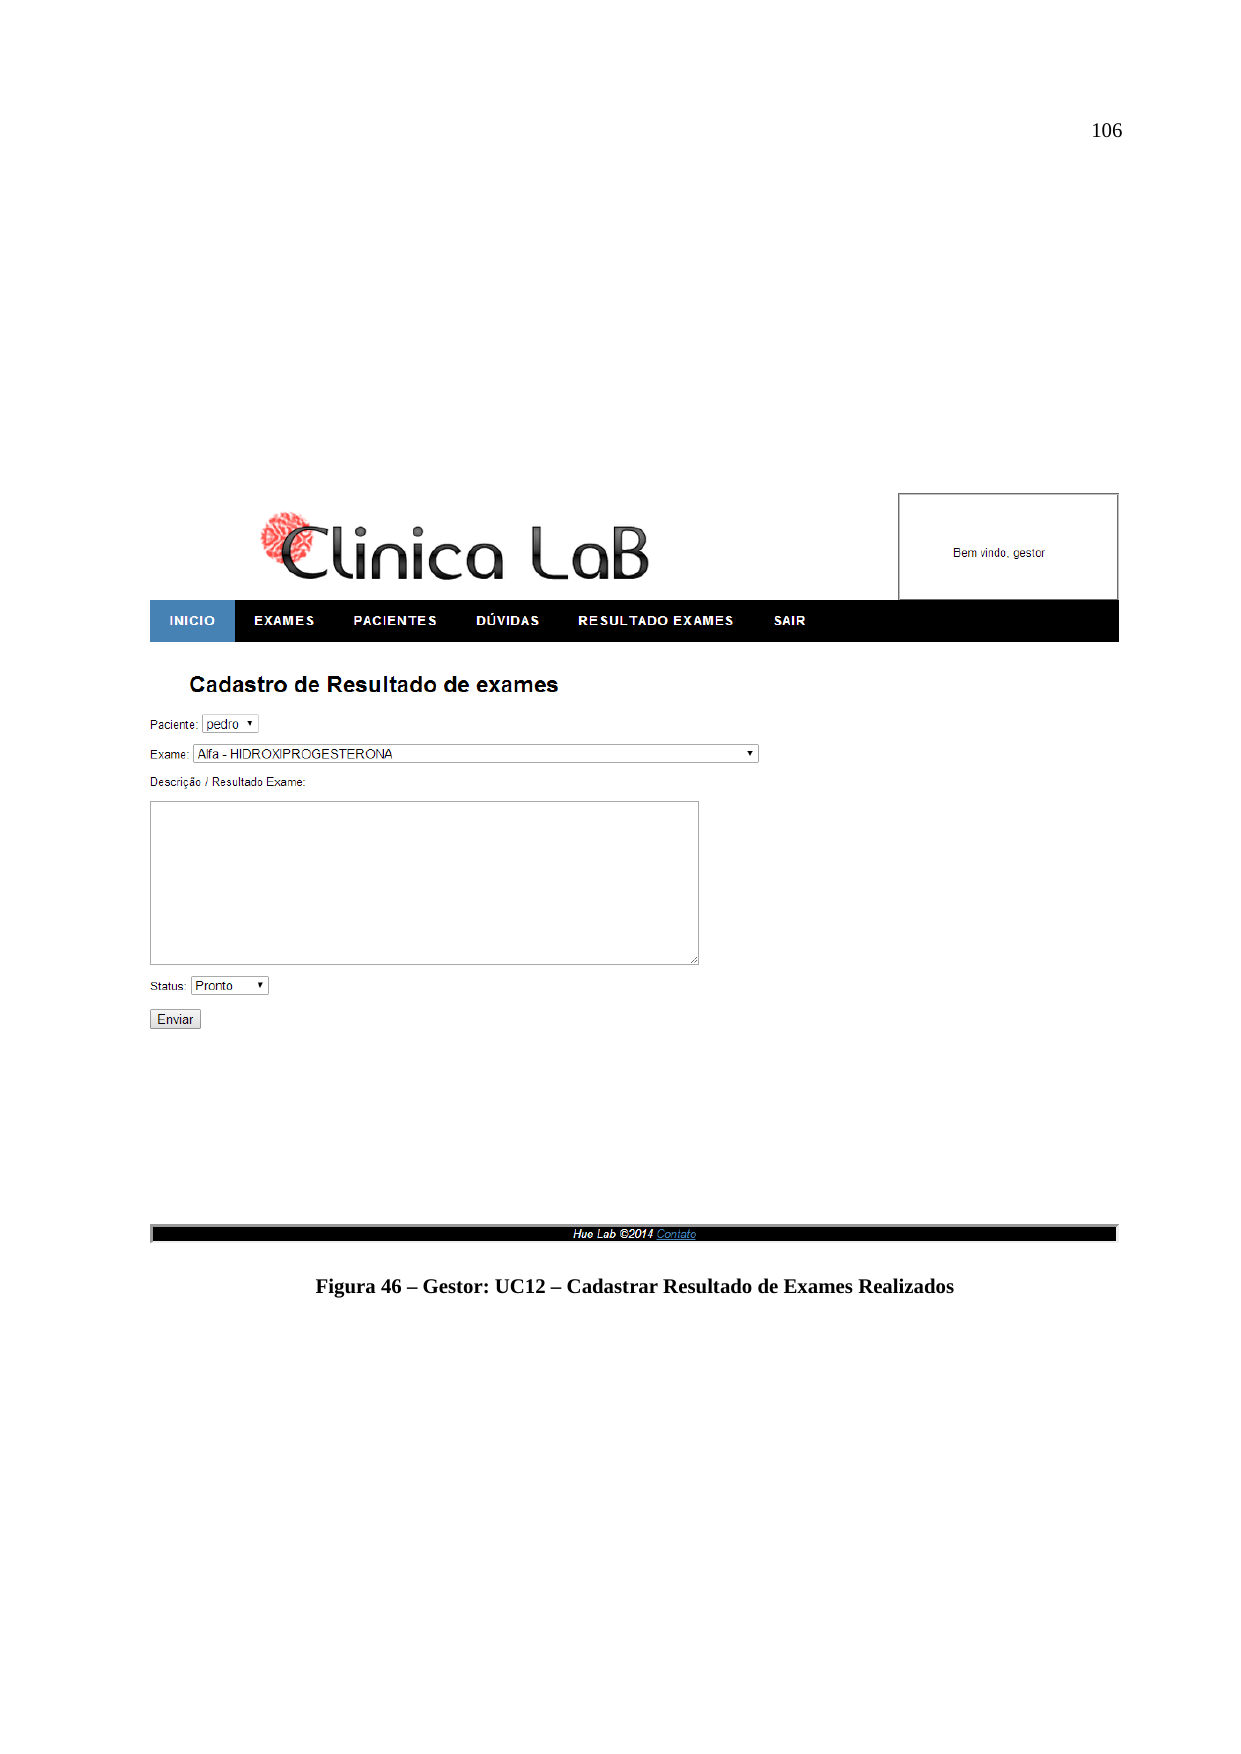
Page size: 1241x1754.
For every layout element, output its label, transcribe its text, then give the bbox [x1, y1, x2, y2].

picture [148, 491, 1122, 1250]
